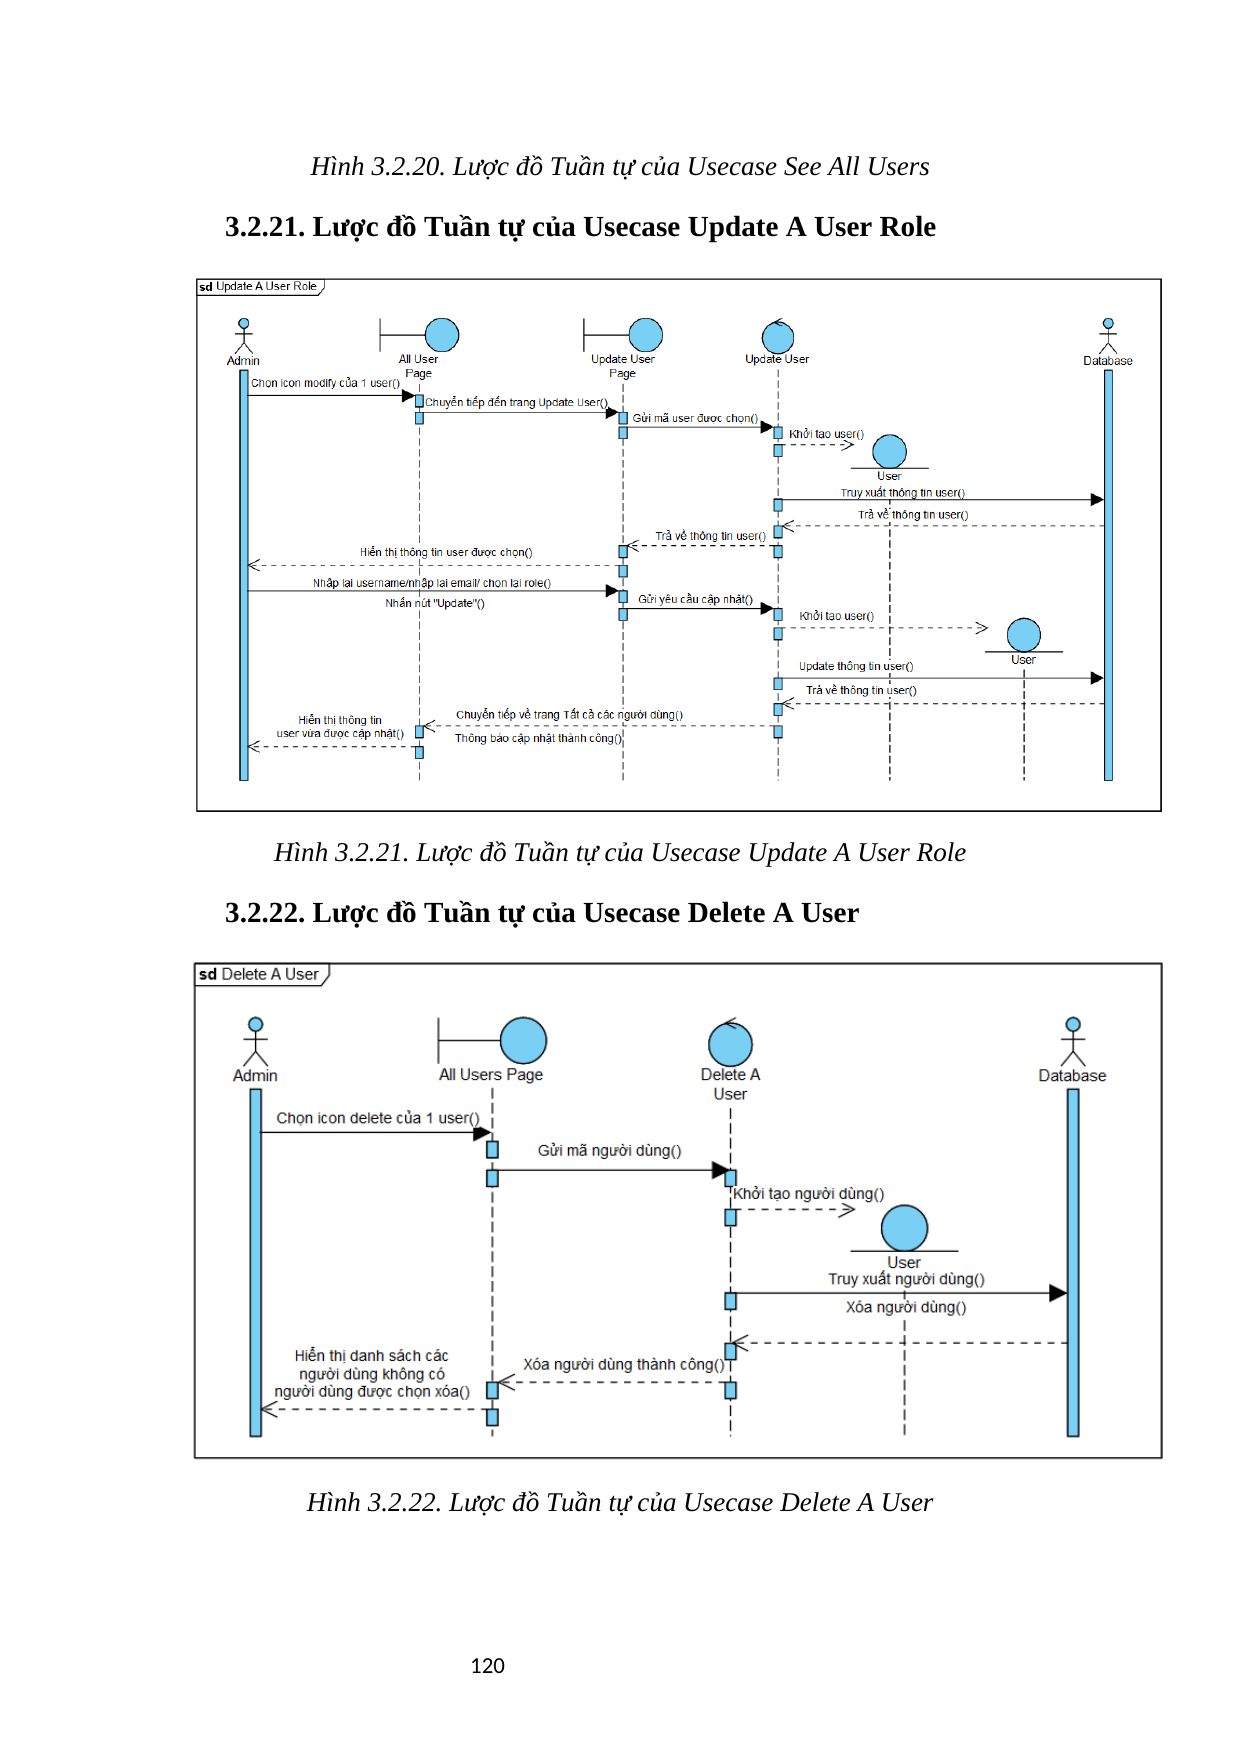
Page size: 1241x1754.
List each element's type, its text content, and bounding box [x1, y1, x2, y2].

subtitle 3.2.22. Lược đồ Tuần tự của Usecase Delete A User [187, 895, 1053, 928]
picture [187, 957, 1167, 1468]
subtitle 3.2.21. Lược đồ Tuần tự của Usecase Update A User Role [187, 209, 1053, 243]
text Hình 3.2.21. Lược đồ Tuần tự của Usecase Update A User Role [187, 836, 1053, 867]
text Hình 3.2.20. Lược đồ Tuần tự của Usecase See All Users [187, 150, 1053, 181]
text Hình 3.2.22. Lược đồ Tuần tự của Usecase Delete A User [187, 1486, 1053, 1518]
picture [187, 272, 1167, 817]
